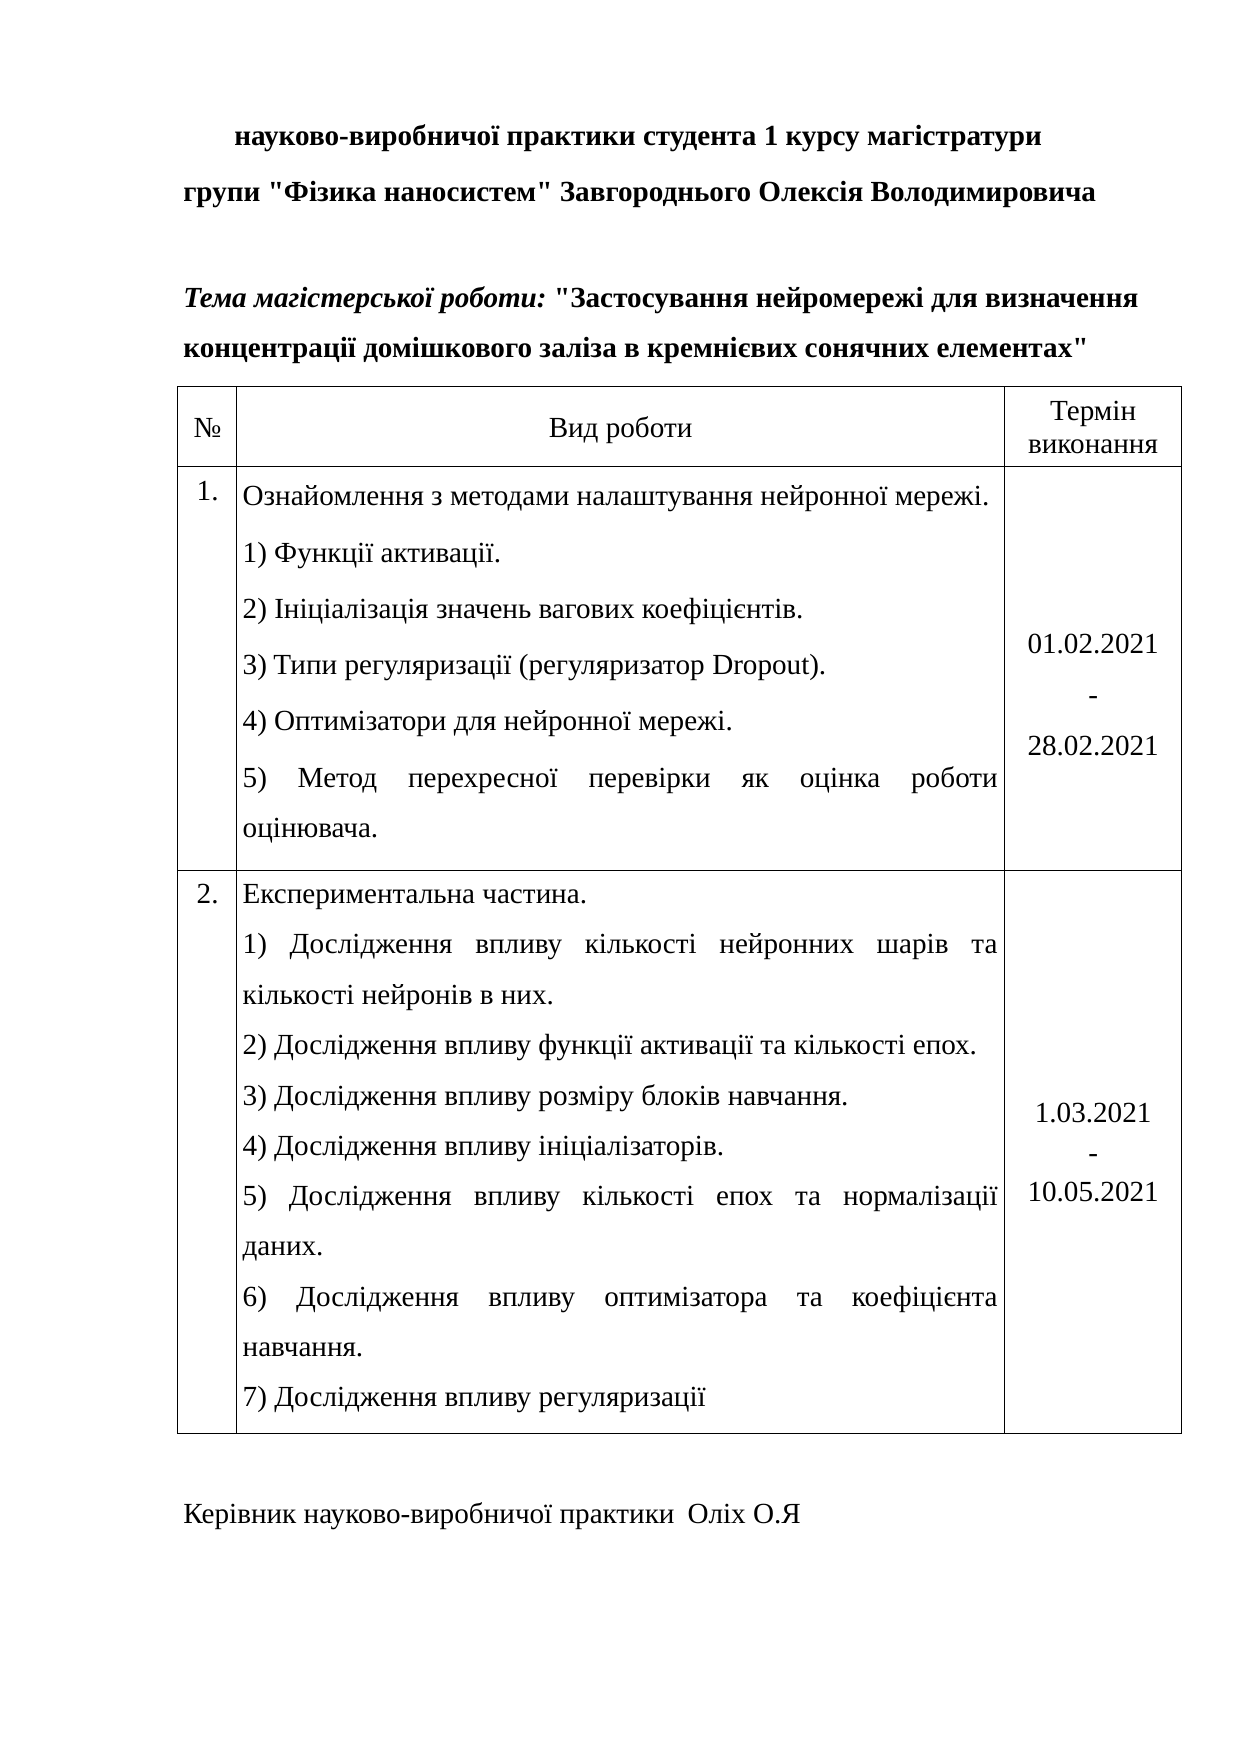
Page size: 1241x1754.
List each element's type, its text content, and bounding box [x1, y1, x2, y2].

text групи "Фізика наносистем" Завгороднього Олексія Володимировича [183, 174, 1181, 208]
table_header Термін виконання [1005, 387, 1181, 466]
text науково-виробничої практики студента 1 курсу магістратури [183, 118, 1181, 152]
table_cell 2. [178, 871, 236, 1433]
table_cell 1. [178, 467, 236, 869]
table_cell Експериментальна частина. 1) Дослідження впливу кількості нейронних шарів та кількості нейронів в них. 2) Дослідження впливу функції активації та кількості епох. 3) Дослідження впливу розміру блоків навчання. 4) Дослідження впливу ініціалізаторів. 5) Дослідження впливу кількості епох та нормалізації даних. 6) Дослідження впливу оптимізатора та коефіцієнта навчання. 7) Дослідження впливу регуляризації [237, 871, 1004, 1433]
table_header № [178, 387, 236, 466]
table_header Вид роботи [237, 387, 1004, 466]
table_cell 1.03.2021 - 10.05.2021 [1005, 871, 1181, 1433]
table_cell 01.02.2021 - 28.02.2021 [1005, 467, 1181, 869]
text Керівник науково-виробничої практики Оліх О.Я [183, 1496, 1181, 1530]
text Тема магістерської роботи: "Застосування нейромережі для визначення концентрації домішкового заліза в кремнієвих сонячних елементах" [183, 280, 1181, 363]
table_cell Ознайомлення з методами налаштування нейронної мережі. 1) Функції активації. 2) Ініціалізація значень вагових коефіцієнтів. 3) Типи регуляризації (регуляризатор Dropout). 4) Оптимізатори для нейронної мережі. 5) Метод перехресної перевірки як оцінка роботи оцінювача. [237, 467, 1004, 869]
